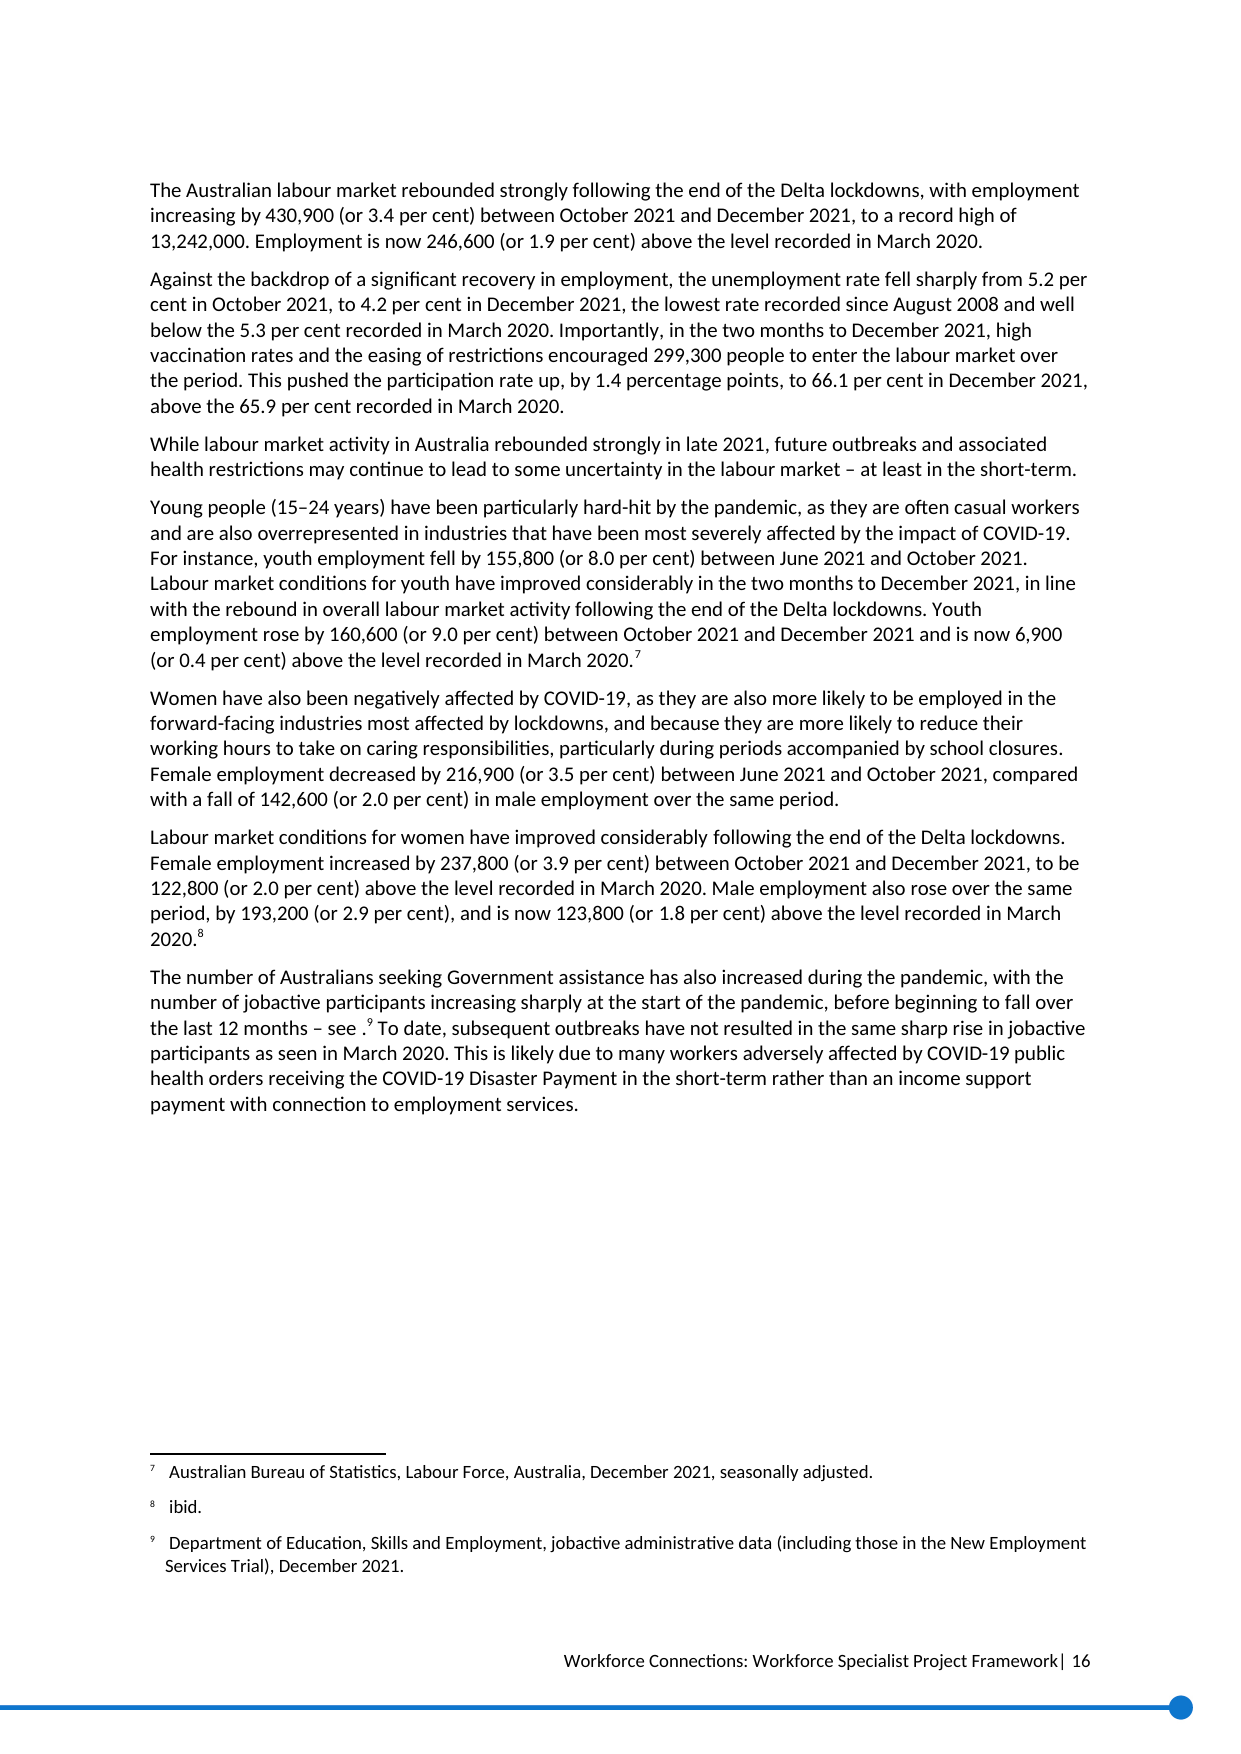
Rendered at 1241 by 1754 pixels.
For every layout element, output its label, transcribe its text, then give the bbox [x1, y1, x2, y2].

picture [0, 1683, 1241, 1754]
text Women have also been negatively affected by COVID-19, as they are also more likely to be employed in the forward-facing industries most affected by lockdowns, and because they are more likely to reduce their working hours to take on caring responsibilities, particularly during periods accompanied by school closures. Female employment decreased by 216,900 (or 3.5 per cent) between June 2021 and October 2021, compared with a fall of 142,600 (or 2.0 per cent) in male employment over the same period. [150, 685, 1090, 812]
text Young people (15–24 years) have been particularly hard-hit by the pandemic, as they are often casual workers and are also overrepresented in industries that have been most severely affected by the impact of COVID-19. For instance, youth employment fell by 155,800 (or 8.0 per cent) between June 2021 and October 2021. Labour market conditions for youth have improved considerably in the two months to December 2021, in line with the rebound in overall labour market activity following the end of the Delta lockdowns. Youth employment rose by 160,600 (or 9.0 per cent) between October 2021 and December 2021 and is now 6,900 (or 0.4 per cent) above the level recorded in March 2020. [150, 494, 1090, 672]
text The number of Australians seeking Government assistance has also increased during the pandemic, with the number of jobactive participants increasing sharply at the start of the pandemic, before beginning to fall over the last 12 months – see Figure 3. To date, subsequent outbreaks have not resulted in the same sharp rise in jobactive participants as seen in March 2020. This is likely due to many workers adversely affected by COVID-19 public health orders receiving the COVID-19 Disaster Payment in the short-term rather than an income support payment with connection to employment services. [150, 964, 1090, 1116]
text Labour market conditions for women have improved considerably following the end of the Delta lockdowns. Female employment increased by 237,800 (or 3.9 per cent) between October 2021 and December 2021, to be 122,800 (or 2.0 per cent) above the level recorded in March 2020. Male employment also rose over the same period, by 193,200 (or 2.9 per cent), and is now 123,800 (or 1.8 per cent) above the level recorded in March 2020. [150, 824, 1090, 951]
text The Australian labour market rebounded strongly following the end of the Delta lockdowns, with employment increasing by 430,900 (or 3.4 per cent) between October 2021 and December 2021, to a record high of 13,242,000. Employment is now 246,600 (or 1.9 per cent) above the level recorded in March 2020. [150, 177, 1090, 253]
text Against the backdrop of a significant recovery in employment, the unemployment rate fell sharply from 5.2 per cent in October 2021, to 4.2 per cent in December 2021, the lowest rate recorded since August 2008 and well below the 5.3 per cent recorded in March 2020. Importantly, in the two months to December 2021, high vaccination rates and the easing of restrictions encouraged 299,300 people to enter the labour market over the period. This pushed the participation rate up, by 1.4 percentage points, to 66.1 per cent in December 2021, above the 65.9 per cent recorded in March 2020. [150, 266, 1090, 418]
text While labour market activity in Australia rebounded strongly in late 2021, future outbreaks and associated health restrictions may continue to lead to some uncertainty in the labour market – at least in the short-term. [150, 431, 1090, 482]
